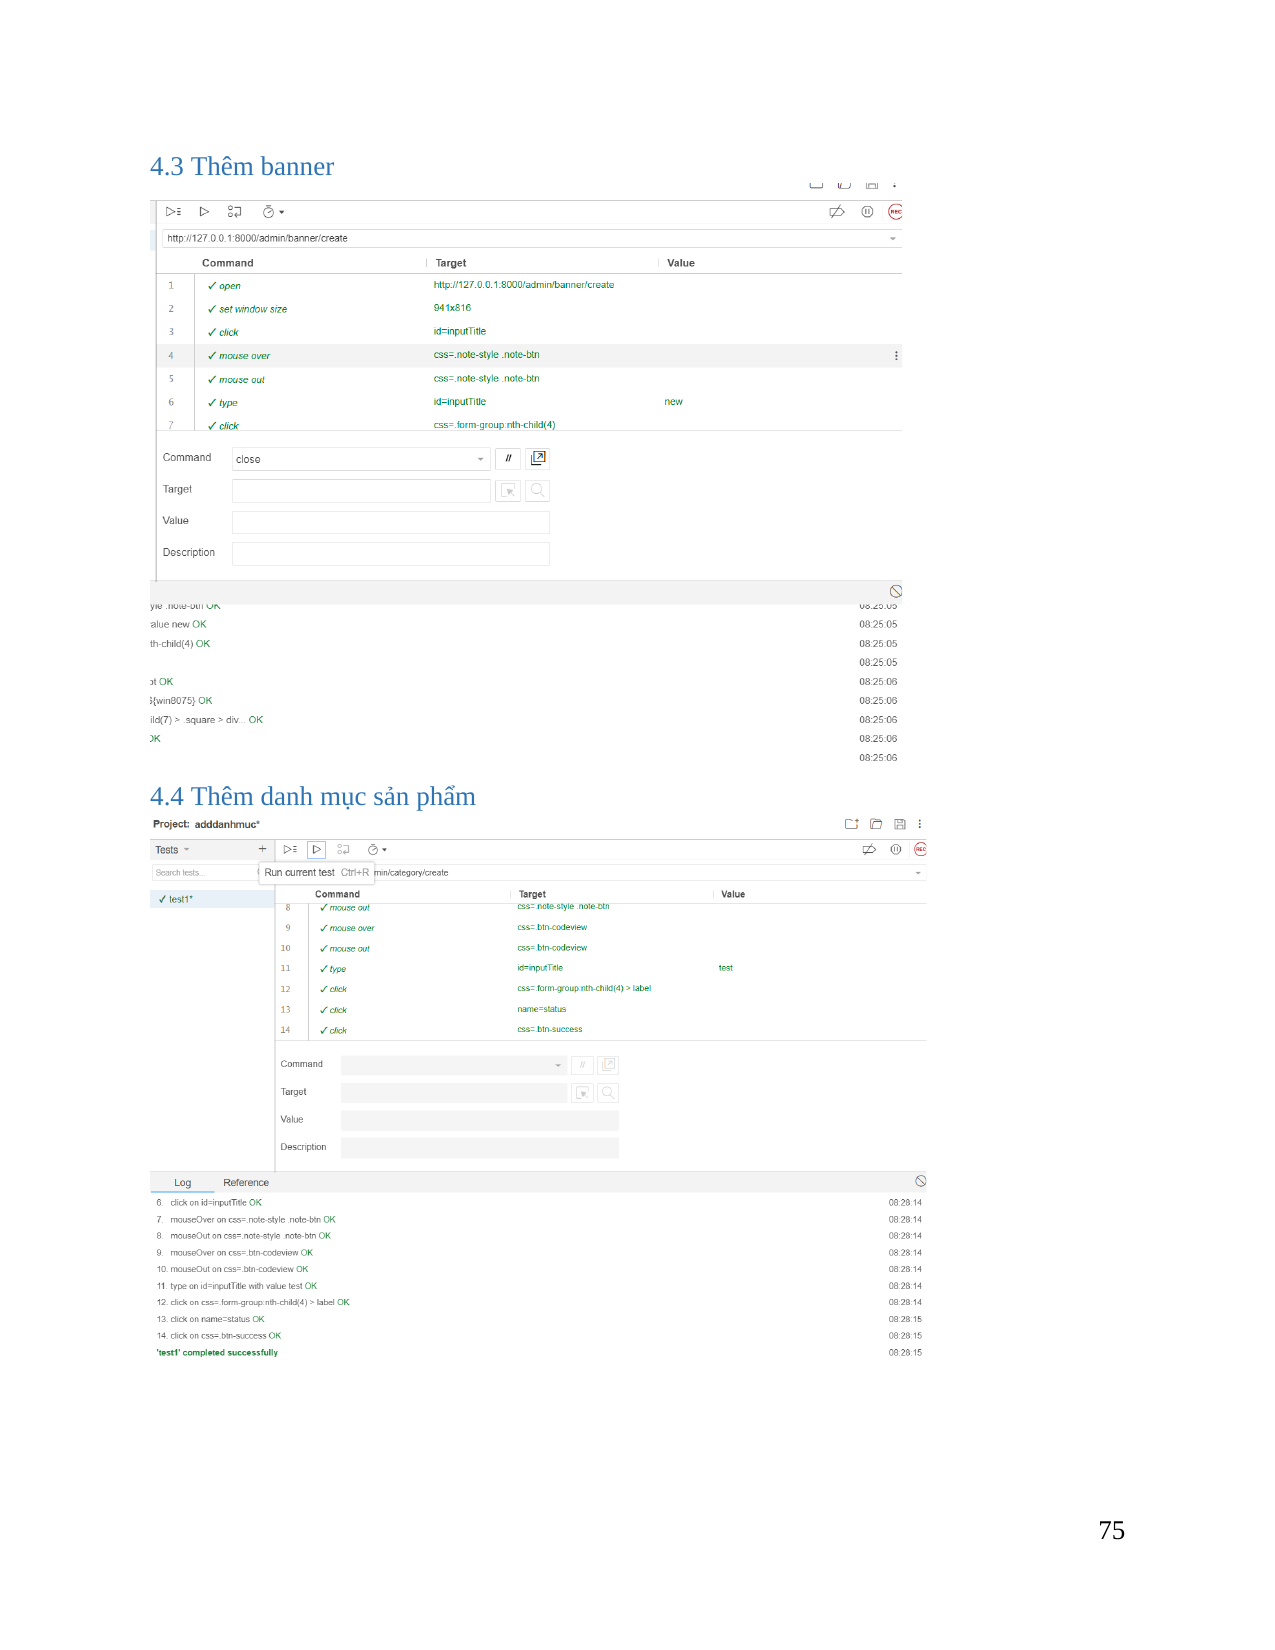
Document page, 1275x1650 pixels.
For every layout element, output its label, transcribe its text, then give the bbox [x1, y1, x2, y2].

picture [150, 183, 903, 761]
subtitle 4.3 Thêm banner [150, 150, 1125, 181]
subtitle 4.4 Thêm danh mục sản phẩm [150, 780, 1125, 811]
picture [150, 813, 927, 1358]
